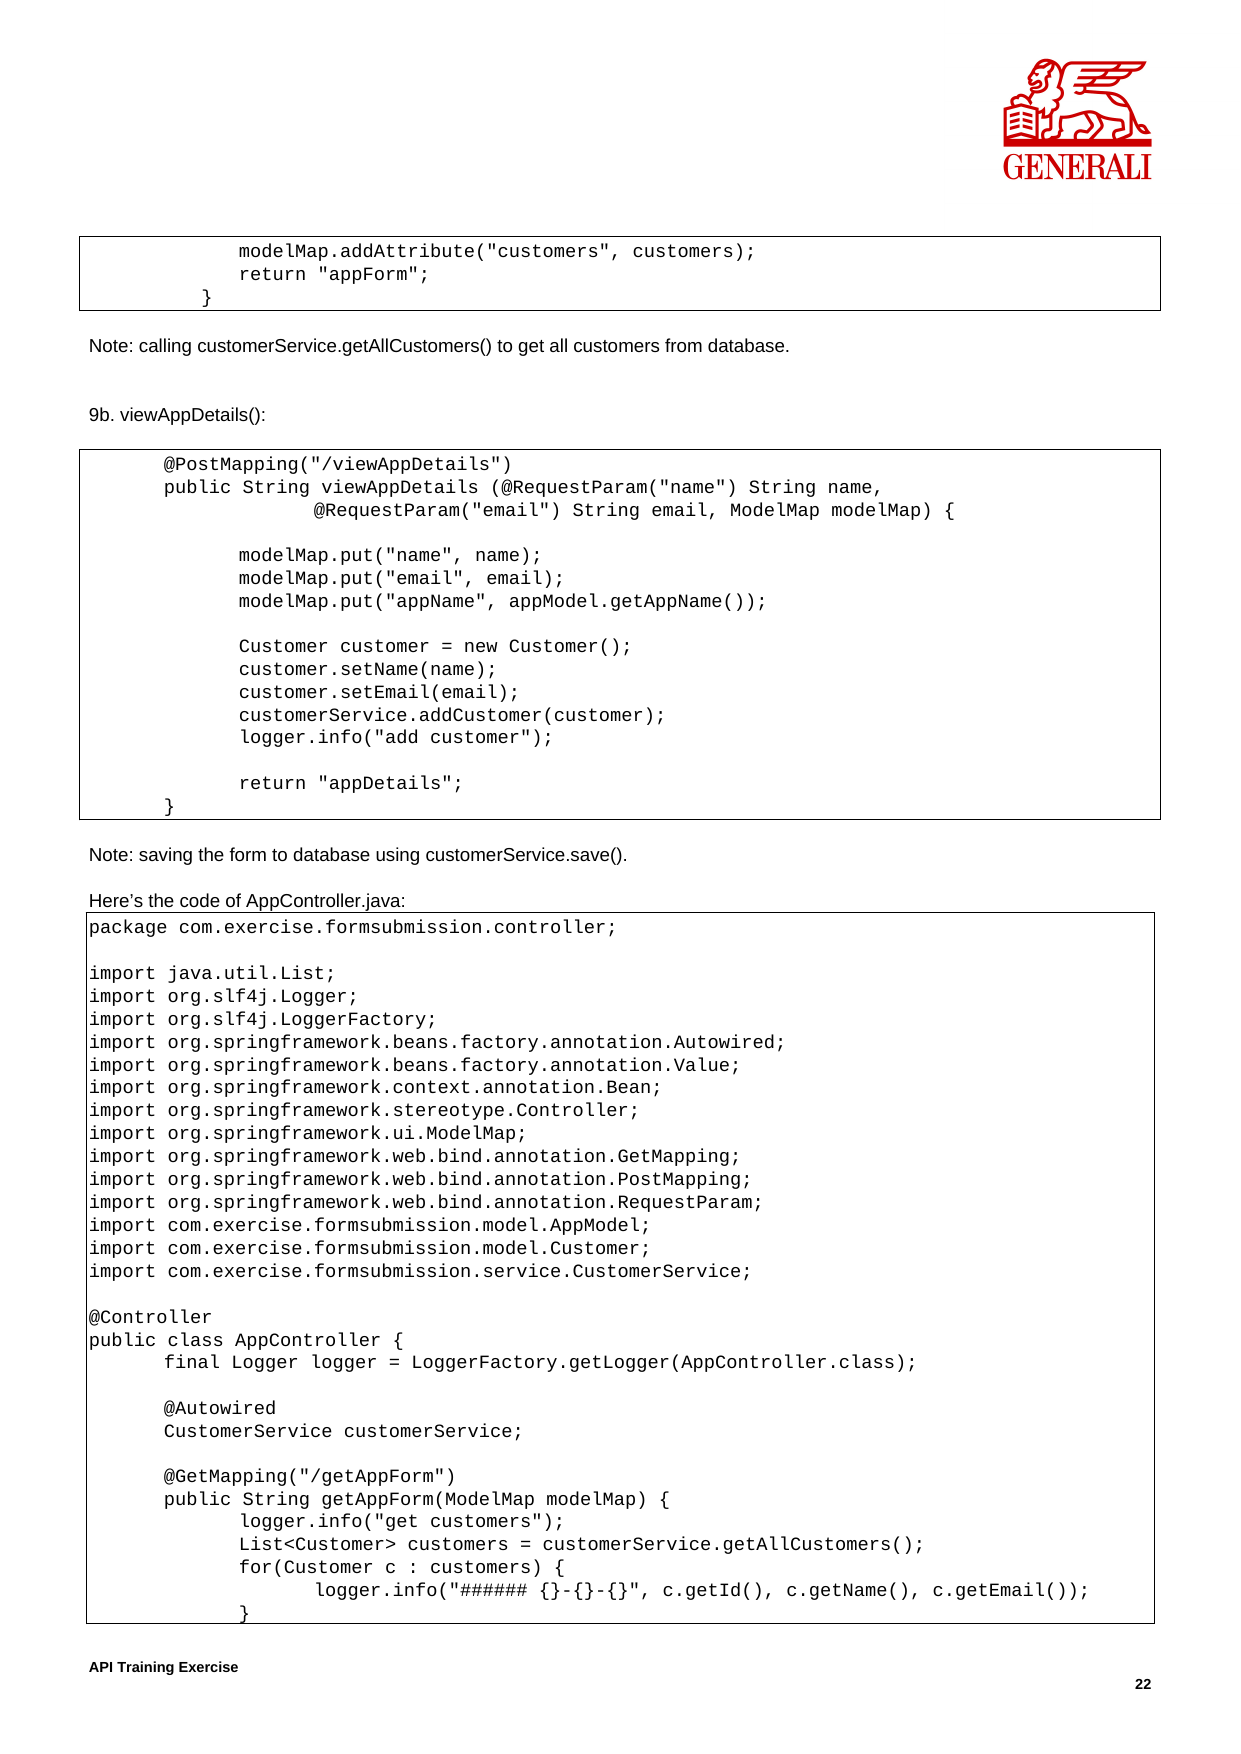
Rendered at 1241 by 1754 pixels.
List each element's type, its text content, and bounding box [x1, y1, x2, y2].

text Customer customer = new Customer(); [89, 634, 1152, 657]
text logger.info("add customer"); [89, 726, 1152, 748]
text import org.slf4j.LoggerFactory; [89, 1007, 1152, 1030]
text Note: calling customerService.getAllCustomers() to get all customers from database. [89, 334, 1152, 357]
text Note: saving the form to database using customerService.save(). [89, 843, 1152, 866]
text return "appForm"; [89, 262, 1152, 282]
text logger.info("###### {}-{}-{}", c.getId(), c.getName(), c.getEmail()); [89, 1578, 1152, 1601]
text } [80, 282, 1160, 310]
text import java.util.List; [89, 961, 1152, 984]
text modelMap.put("email", email); [89, 566, 1152, 589]
text @GetMapping("/getAppForm") [89, 1464, 1152, 1487]
text import org.slf4j.Logger; [89, 984, 1152, 1007]
text } [80, 791, 1160, 819]
text import org.springframework.web.bind.annotation.GetMapping; [89, 1144, 1152, 1167]
text logger.info("get customers"); [89, 1509, 1152, 1532]
text Here’s the code of AppController.java: [89, 889, 1152, 912]
text import com.exercise.formsubmission.model.Customer; [89, 1236, 1152, 1259]
text } [89, 1601, 1152, 1623]
text for(Customer c : customers) { [89, 1555, 1152, 1578]
text customerService.addCustomer(customer); [89, 703, 1152, 726]
text modelMap.put("appName", appModel.getAppName()); [89, 589, 1152, 612]
text import com.exercise.formsubmission.service.CustomerService; [89, 1259, 1152, 1282]
text import org.springframework.web.bind.annotation.PostMapping; [89, 1167, 1152, 1190]
text CustomerService customerService; [89, 1419, 1152, 1442]
text import org.springframework.context.annotation.Bean; [89, 1076, 1152, 1098]
picture [944, 0, 1240, 237]
text final Logger logger = LoggerFactory.getLogger(AppController.class); [89, 1351, 1152, 1373]
text @Controller [89, 1305, 1152, 1328]
text import org.springframework.beans.factory.annotation.Autowired; [89, 1030, 1152, 1053]
text customer.setEmail(email); [89, 680, 1152, 703]
text return "appDetails"; [89, 771, 1152, 791]
text public String viewAppDetails (@RequestParam("name") String name, [89, 475, 1152, 498]
text import org.springframework.ui.ModelMap; [89, 1121, 1152, 1144]
text List<Customer> customers = customerService.getAllCustomers(); [89, 1532, 1152, 1555]
text public String getAppForm(ModelMap modelMap) { [89, 1487, 1152, 1509]
text modelMap.put("name", name); [89, 543, 1152, 566]
text import org.springframework.stereotype.Controller; [89, 1098, 1152, 1121]
text package com.exercise.formsubmission.controller; [87, 913, 1154, 938]
text modelMap.addAttribute("customers", customers); [80, 237, 1160, 262]
text @PostMapping("/viewAppDetails") [80, 450, 1160, 475]
text customer.setName(name); [89, 657, 1152, 680]
text import org.springframework.web.bind.annotation.RequestParam; [89, 1190, 1152, 1213]
text 9b. viewAppDetails(): [89, 403, 1152, 426]
text import org.springframework.beans.factory.annotation.Value; [89, 1053, 1152, 1076]
text public class AppController { [89, 1328, 1152, 1351]
text @RequestParam("email") String email, ModelMap modelMap) { [89, 498, 1152, 521]
text @Autowired [89, 1396, 1152, 1419]
text import com.exercise.formsubmission.model.AppModel; [89, 1213, 1152, 1236]
